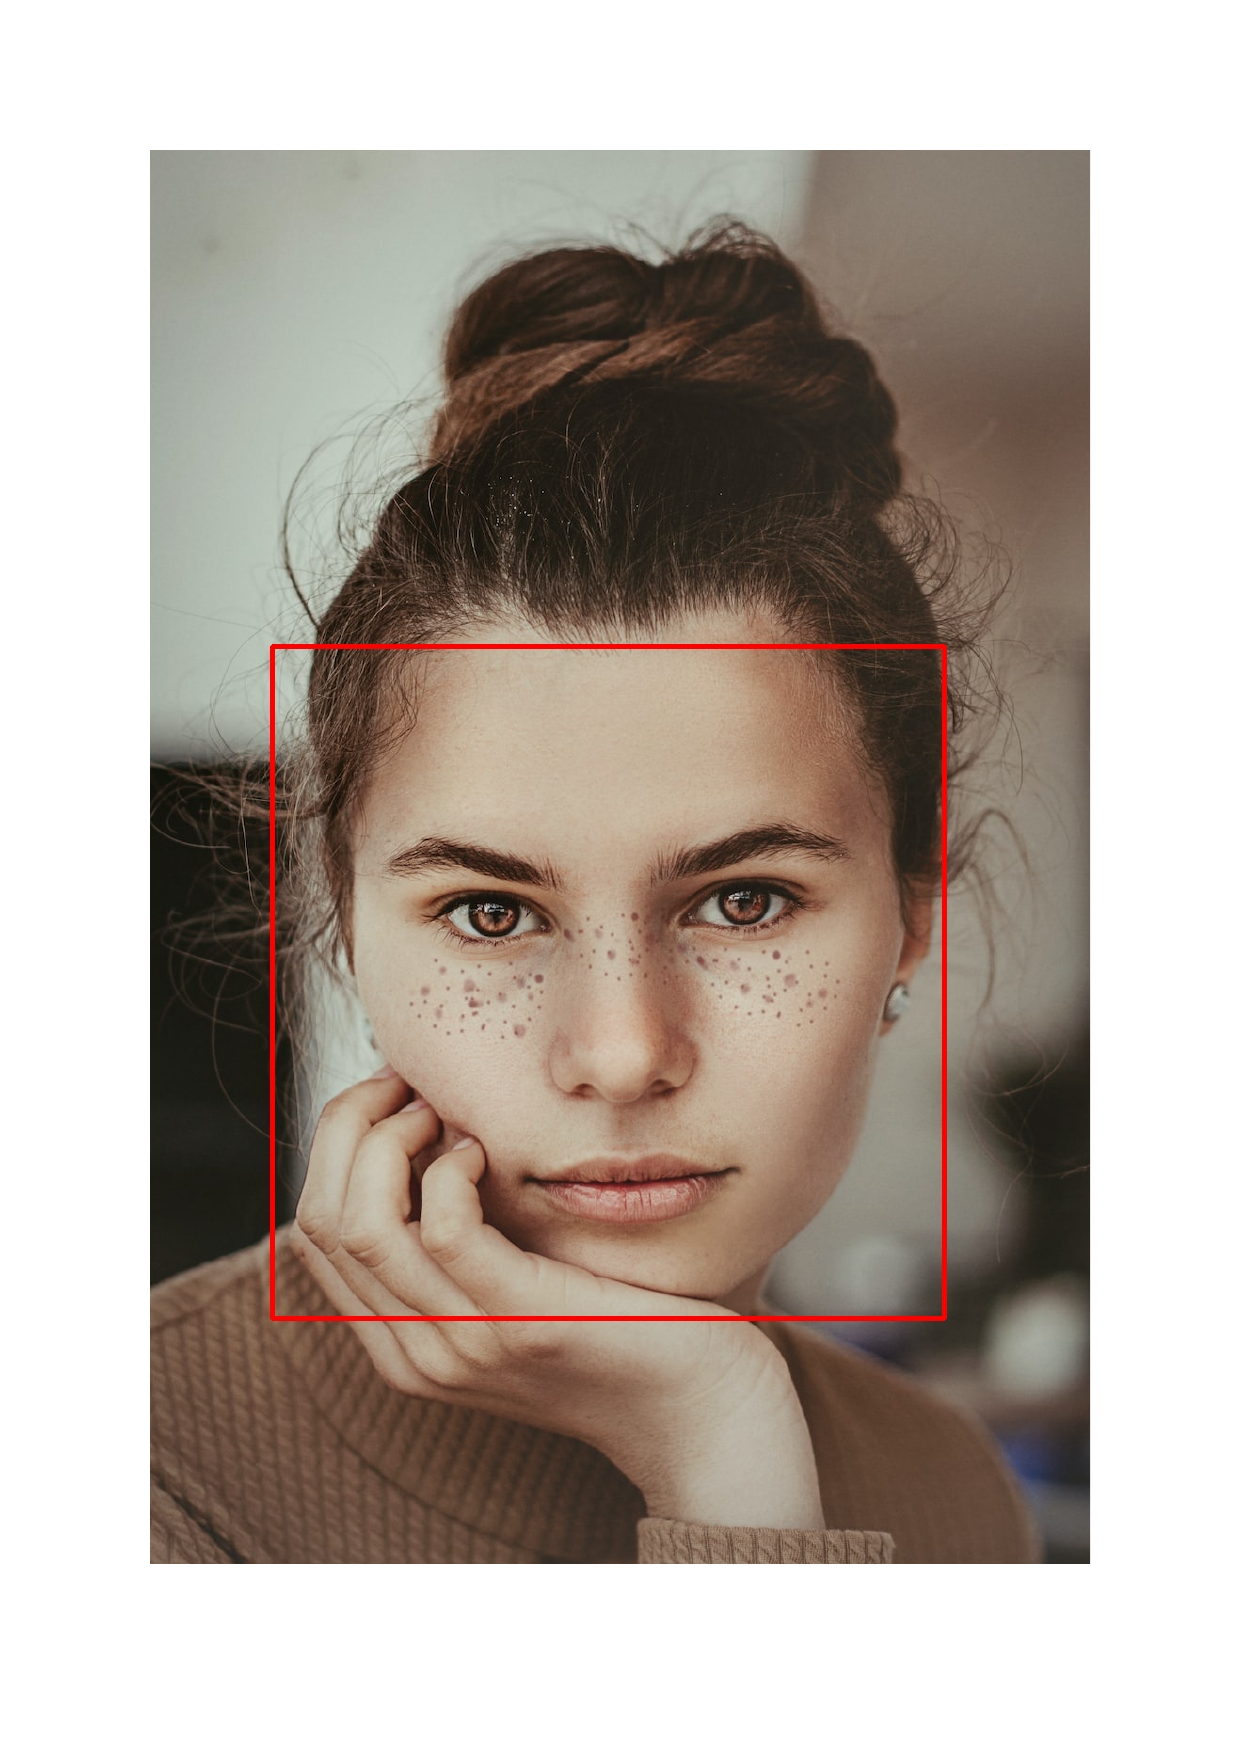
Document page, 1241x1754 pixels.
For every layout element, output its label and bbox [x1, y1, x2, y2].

picture [150, 150, 1091, 1564]
